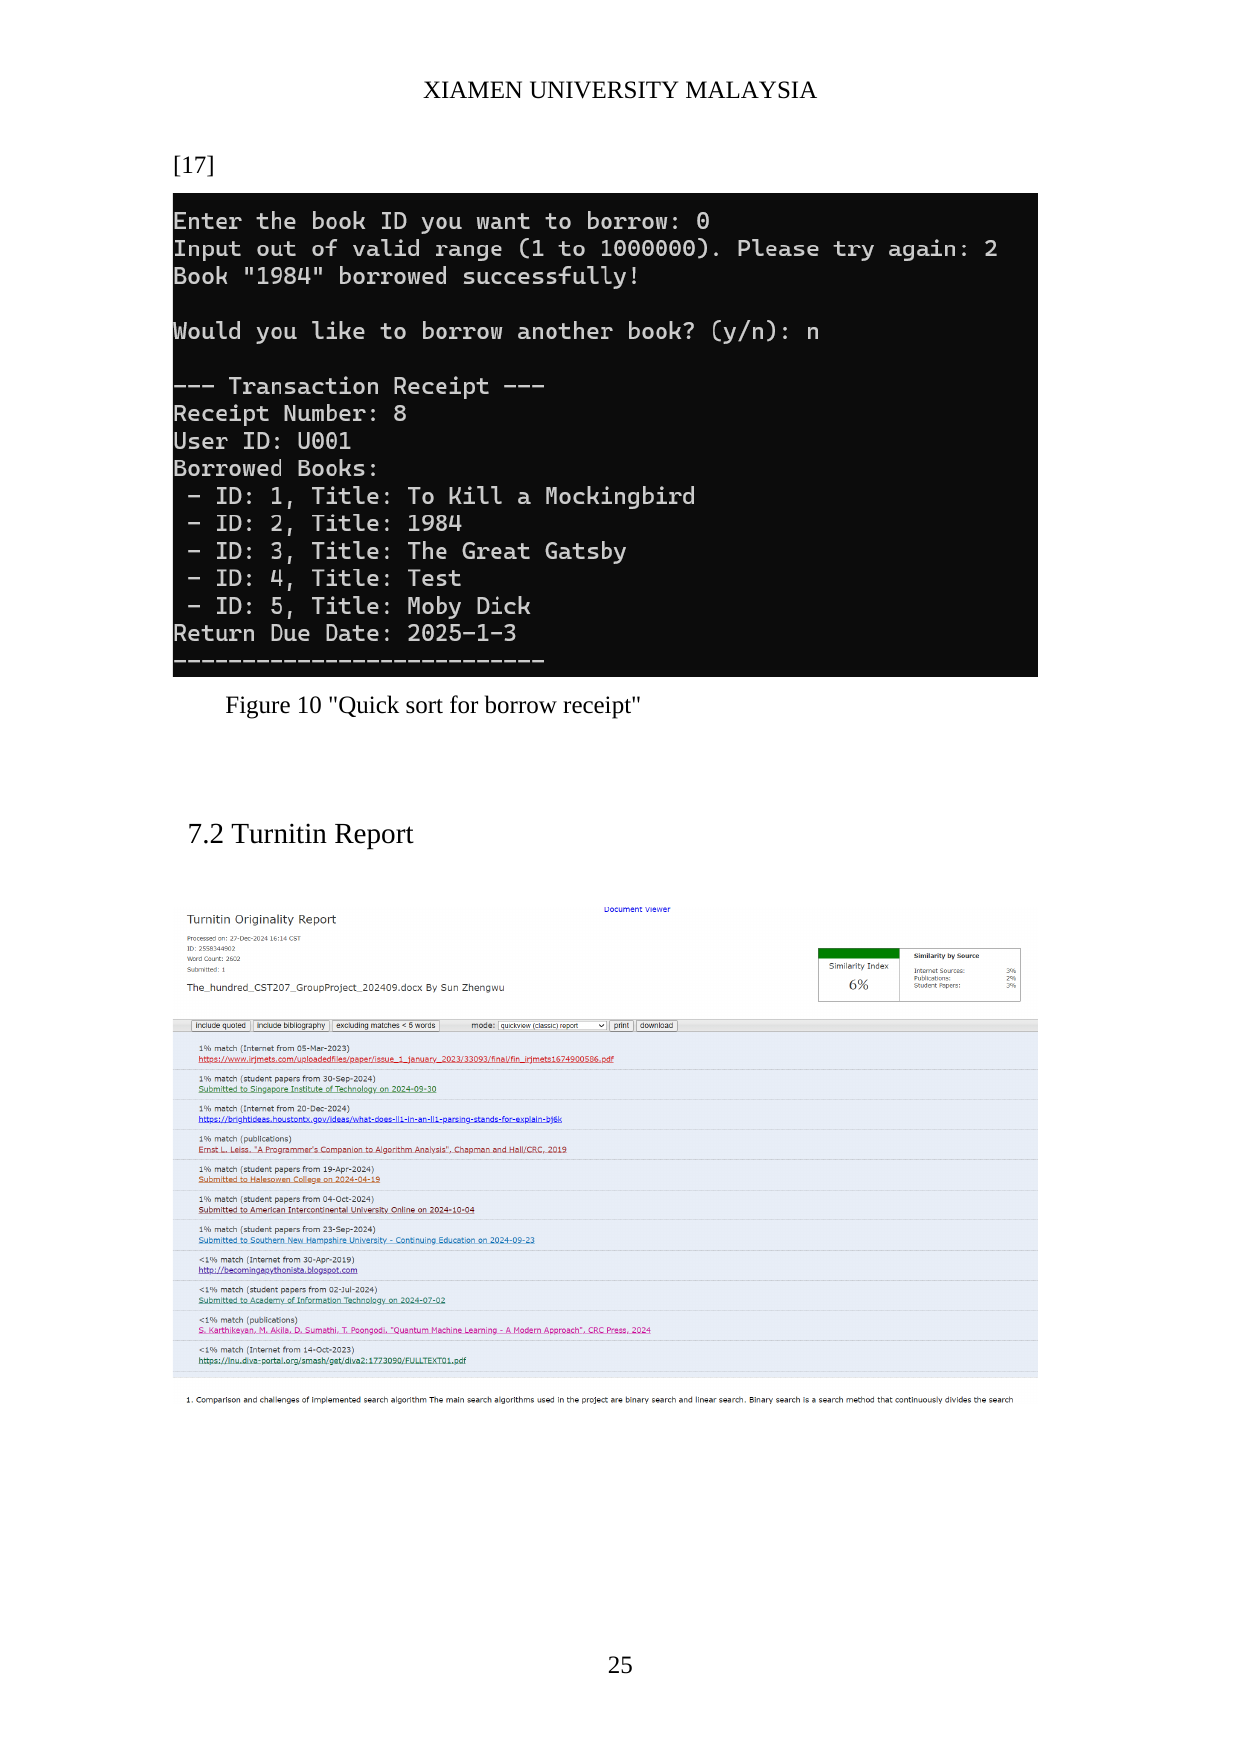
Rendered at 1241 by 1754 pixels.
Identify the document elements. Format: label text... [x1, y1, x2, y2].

picture [172, 907, 1038, 1404]
picture [172, 193, 1038, 677]
subtitle 7.2 Turnitin Report [187, 816, 1053, 849]
